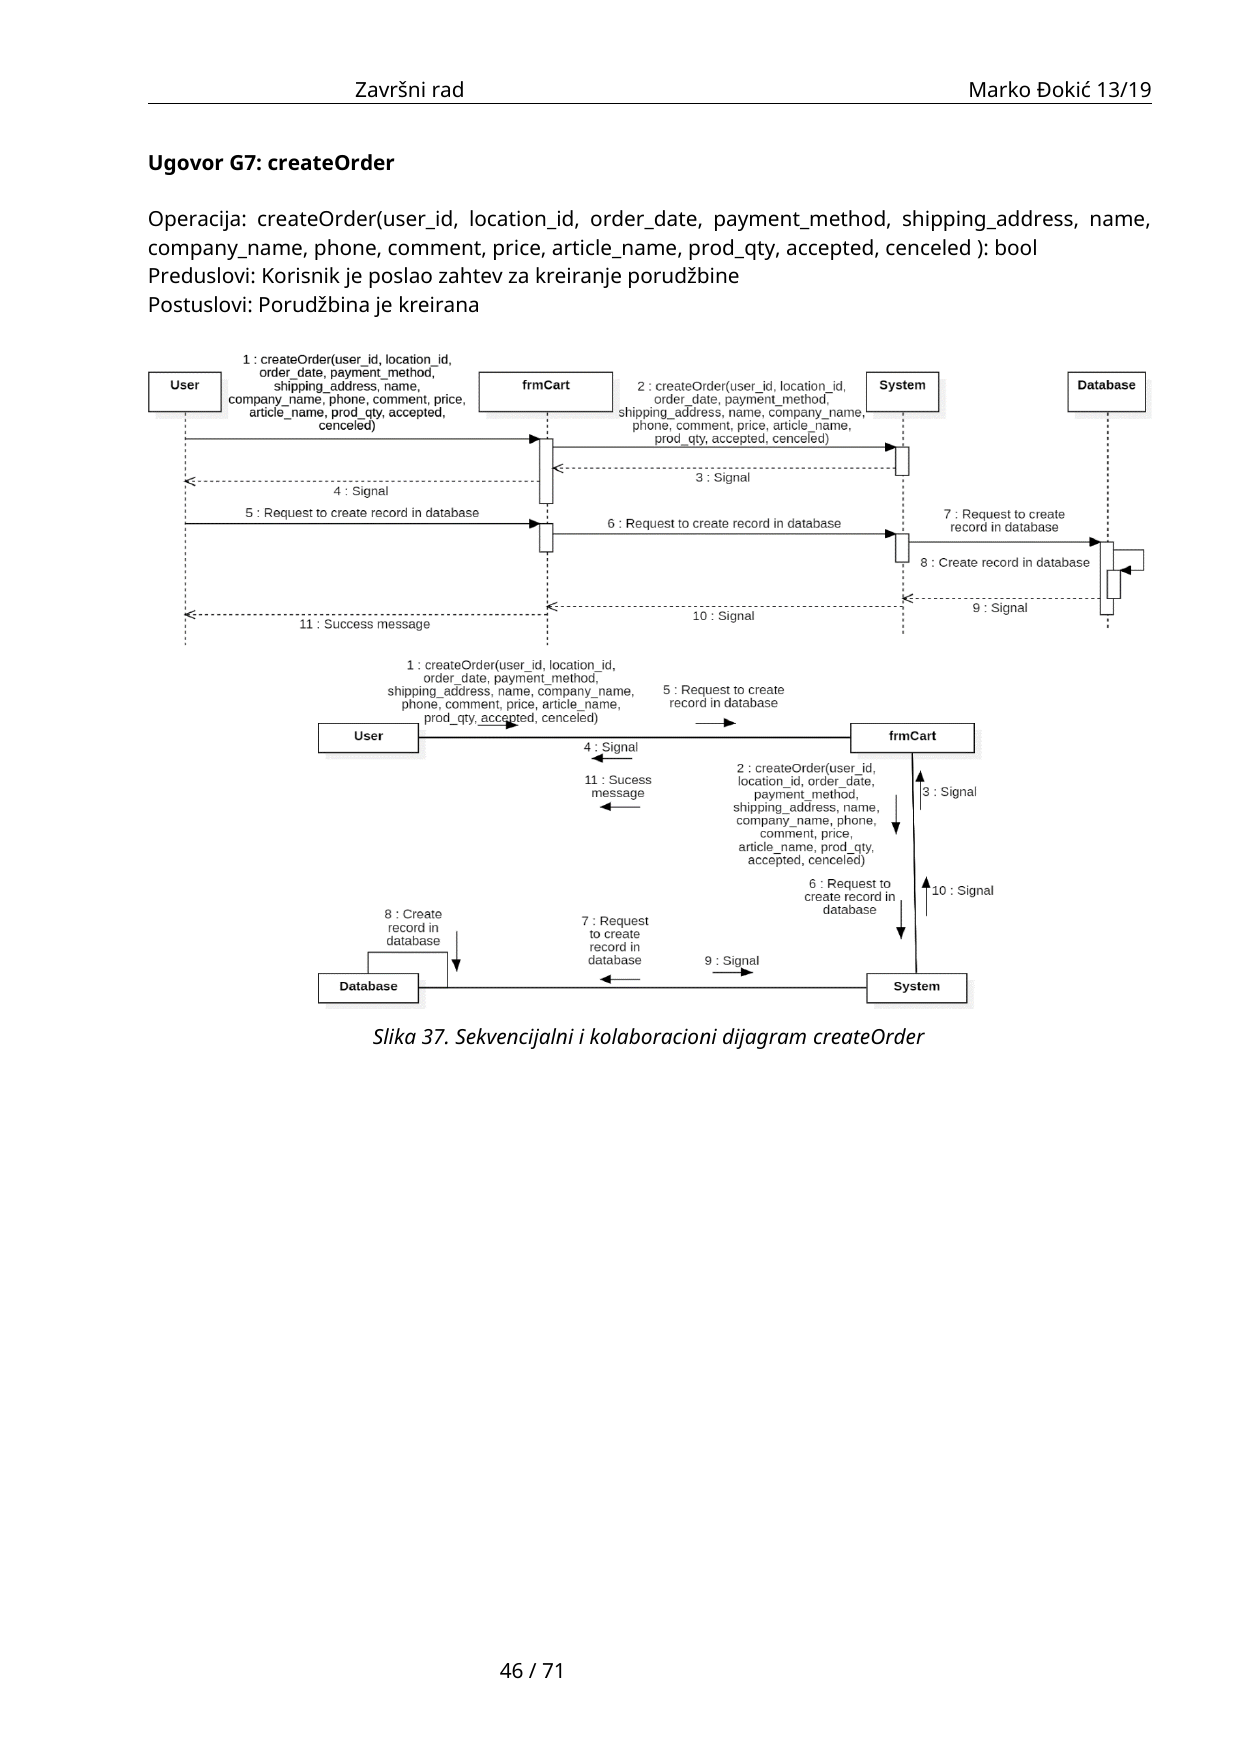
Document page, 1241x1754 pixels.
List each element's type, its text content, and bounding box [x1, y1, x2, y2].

text Postuslovi: Porudžbina je kreirana [148, 290, 1152, 318]
text Operacija: createOrder(user_id, location_id, order_date, payment_method, shipping_address, name, company_name, phone, comment, price, article_name, prod_qty, accepted, cenceled ): bool [148, 204, 1152, 261]
text Preduslovi: Korisnik je poslao zahtev za kreiranje porudžbine [148, 261, 1152, 290]
picture [147, 346, 1152, 1023]
text Ugovor G7: createOrder [148, 148, 1152, 176]
text Slika 37. Sekvencijalni i kolaboracioni dijagram createOrder [148, 1023, 1152, 1051]
